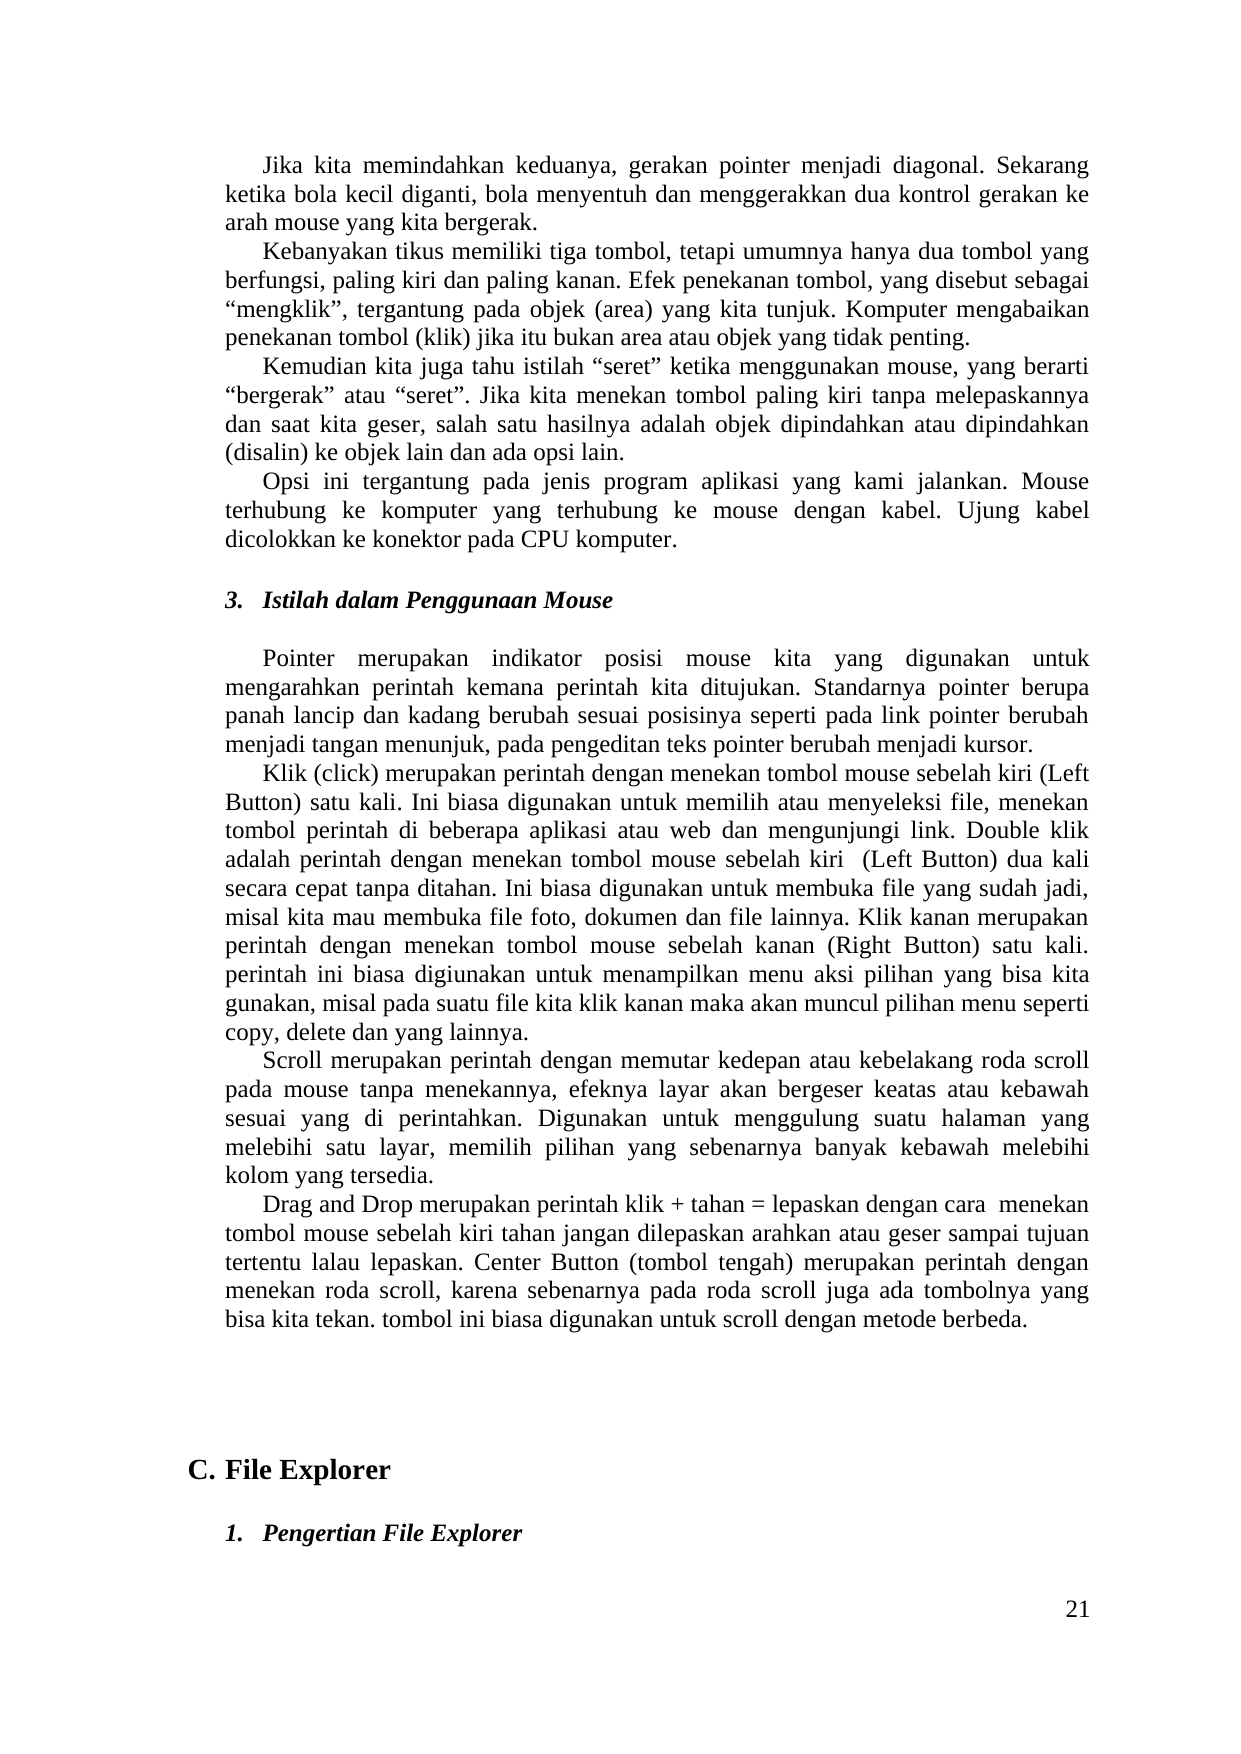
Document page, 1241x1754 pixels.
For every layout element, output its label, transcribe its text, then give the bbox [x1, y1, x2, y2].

subtitle File Explorer [187, 1452, 1090, 1486]
subtitle Pengertian File Explorer [225, 1518, 1090, 1547]
text Kemudian kita juga tahu istilah “seret” ketika menggunakan mouse, yang berarti “bergerak” atau “seret”. Jika kita menekan tombol paling kiri tanpa melepaskannya dan saat kita geser, salah satu hasilnya adalah objek dipindahkan atau dipindahkan (disalin) ke objek lain dan ada opsi lain. [225, 351, 1090, 466]
text Jika kita memindahkan keduanya, gerakan pointer menjadi diagonal. Sekarang ketika bola kecil diganti, bola menyentuh dan menggerakkan dua kontrol gerakan ke arah mouse yang kita bergerak. [225, 150, 1090, 236]
subtitle Istilah dalam Penggunaan Mouse [225, 585, 1090, 614]
text Kebanyakan tikus memiliki tiga tombol, tetapi umumnya hanya dua tombol yang berfungsi, paling kiri dan paling kanan. Efek penekanan tombol, yang disebut sebagai “mengklik”, tergantung pada objek (area) yang kita tunjuk. Komputer mengabaikan penekanan tombol (klik) jika itu bukan area atau objek yang tidak penting. [225, 236, 1090, 351]
text Scroll merupakan perintah dengan memutar kedepan atau kebelakang roda scroll pada mouse tanpa menekannya, efeknya layar akan bergeser keatas atau kebawah sesuai yang di perintahkan. Digunakan untuk menggulung suatu halaman yang melebihi satu layar, memilih pilihan yang sebenarnya banyak kebawah melebihi kolom yang tersedia. [225, 1045, 1090, 1189]
text Klik (click) merupakan perintah dengan menekan tombol mouse sebelah kiri (Left Button) satu kali. Ini biasa digunakan untuk memilih atau menyeleksi file, menekan tombol perintah di beberapa aplikasi atau web dan mengunjungi link. Double klik adalah perintah dengan menekan tombol mouse sebelah kiri (Left Button) dua kali secara cepat tanpa ditahan. Ini biasa digunakan untuk membuka file yang sudah jadi, misal kita mau membuka file foto, dokumen dan file lainnya. Klik kanan merupakan perintah dengan menekan tombol mouse sebelah kanan (Right Button) satu kali. perintah ini biasa digiunakan untuk menampilkan menu aksi pilihan yang bisa kita gunakan, misal pada suatu file kita klik kanan maka akan muncul pilihan menu seperti copy, delete dan yang lainnya. [225, 758, 1090, 1045]
text Drag and Drop merupakan perintah klik + tahan = lepaskan dengan cara menekan tombol mouse sebelah kiri tahan jangan dilepaskan arahkan atau geser sampai tujuan tertentu lalau lepaskan. Center Button (tombol tengah) merupakan perintah dengan menekan roda scroll, karena sebenarnya pada roda scroll juga ada tombolnya yang bisa kita tekan. tombol ini biasa digunakan untuk scroll dengan metode berbeda. [225, 1189, 1090, 1333]
text Pointer merupakan indikator posisi mouse kita yang digunakan untuk mengarahkan perintah kemana perintah kita ditujukan. Standarnya pointer berupa panah lancip dan kadang berubah sesuai posisinya seperti pada link pointer berubah menjadi tangan menunjuk, pada pengeditan teks pointer berubah menjadi kursor. [225, 643, 1090, 758]
text Opsi ini tergantung pada jenis program aplikasi yang kami jalankan. Mouse terhubung ke komputer yang terhubung ke mouse dengan kabel. Ujung kabel dicolokkan ke konektor pada CPU komputer. [225, 466, 1090, 552]
